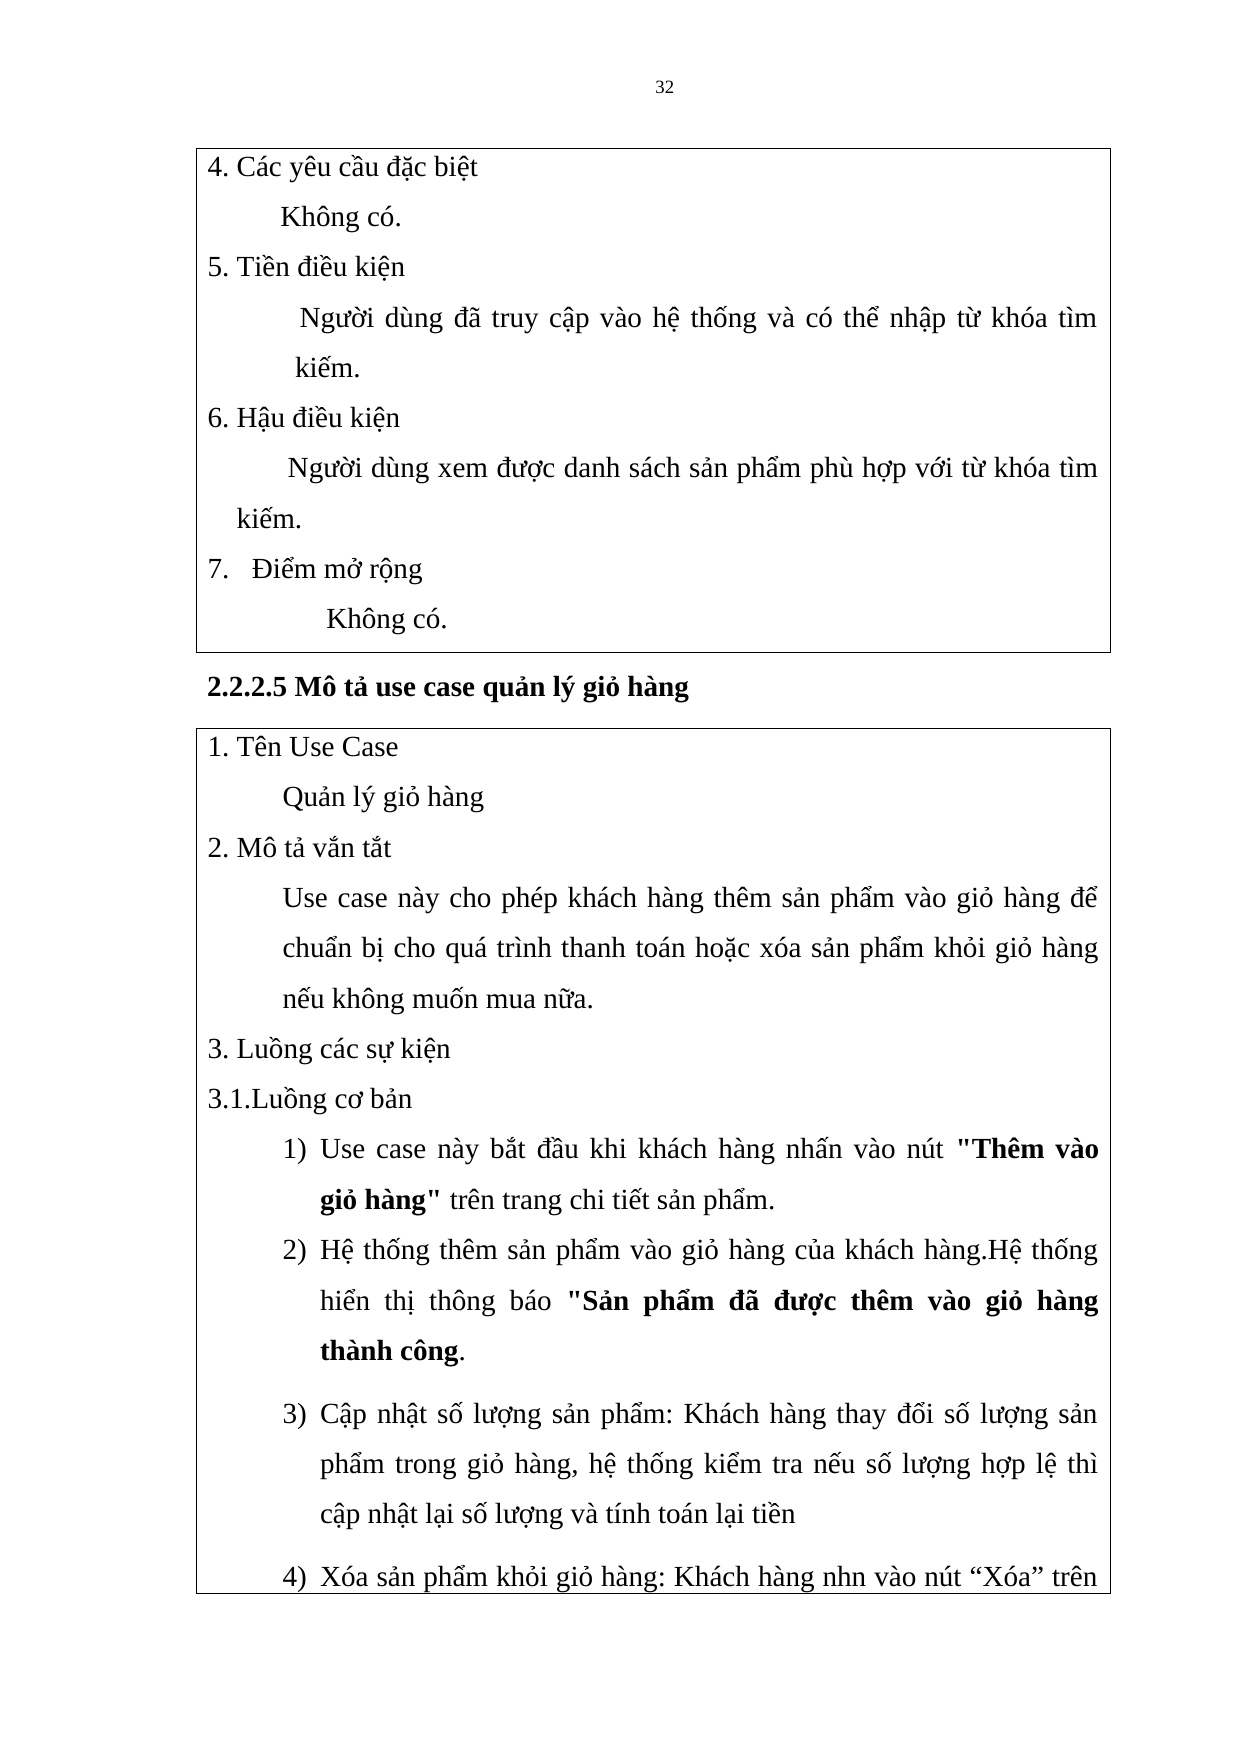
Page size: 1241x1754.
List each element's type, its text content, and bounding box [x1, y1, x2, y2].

subtitle 2.2.2.5 Mô tả use case quản lý giỏ hàng [207, 669, 1122, 703]
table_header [197, 149, 1110, 652]
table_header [197, 729, 1110, 1593]
